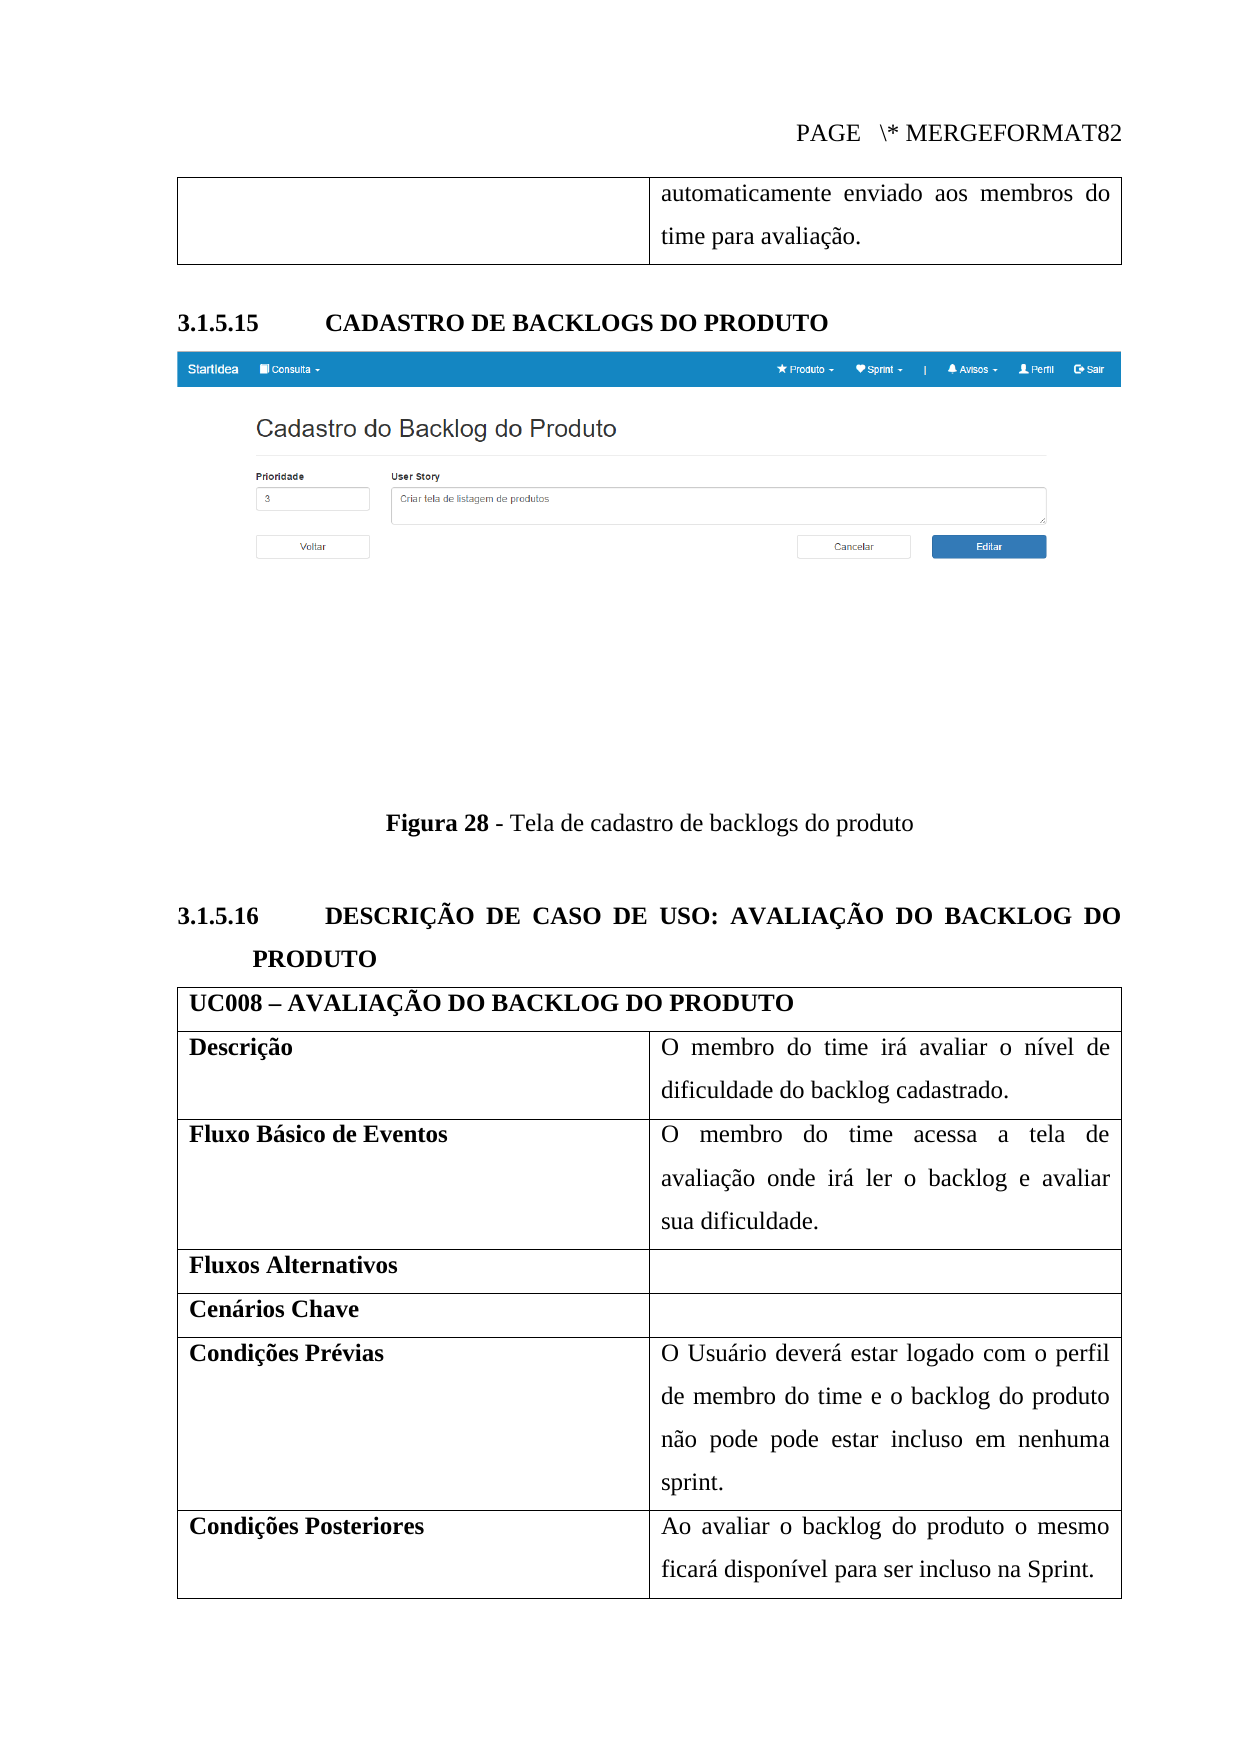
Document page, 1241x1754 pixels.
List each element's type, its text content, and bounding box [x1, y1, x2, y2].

table_cell [650, 1294, 1121, 1337]
table_cell Condições Prévias [178, 1338, 649, 1510]
table_cell Descrição [178, 1032, 649, 1118]
table_cell Ao avaliar o backlog do produto o mesmo ficará disponível para ser incluso na Sprint. [650, 1511, 1121, 1597]
table_cell Fluxos Alternativos [178, 1250, 649, 1293]
picture [177, 351, 1121, 794]
table_cell Condições Posteriores [178, 1511, 649, 1597]
subtitle CADASTRO DE BACKLOGS DO PRODUTO [177, 308, 1122, 337]
subtitle DESCRIÇÃO DE CASO DE USO: AVALIAÇÃO DO BACKLOG DO PRODUTO [177, 901, 1122, 973]
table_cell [178, 178, 649, 264]
table_header UC008 – AVALIAÇÃO DO BACKLOG DO PRODUTO [178, 988, 1121, 1031]
table_cell O membro do time irá avaliar o nível de dificuldade do backlog cadastrado. [650, 1032, 1121, 1118]
table_cell Cenários Chave [178, 1294, 649, 1337]
text Figura 28 - Tela de cadastro de backlogs do produto [177, 808, 1122, 837]
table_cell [650, 178, 1121, 264]
table_cell Fluxo Básico de Eventos [178, 1120, 649, 1249]
table_cell O membro do time acessa a tela de avaliação onde irá ler o backlog e avaliar sua dificuldade. [650, 1120, 1121, 1249]
table_cell O Usuário deverá estar logado com o perfil de membro do time e o backlog do produto não pode pode estar incluso em nenhuma sprint. [650, 1338, 1121, 1510]
table_cell [650, 1250, 1121, 1293]
